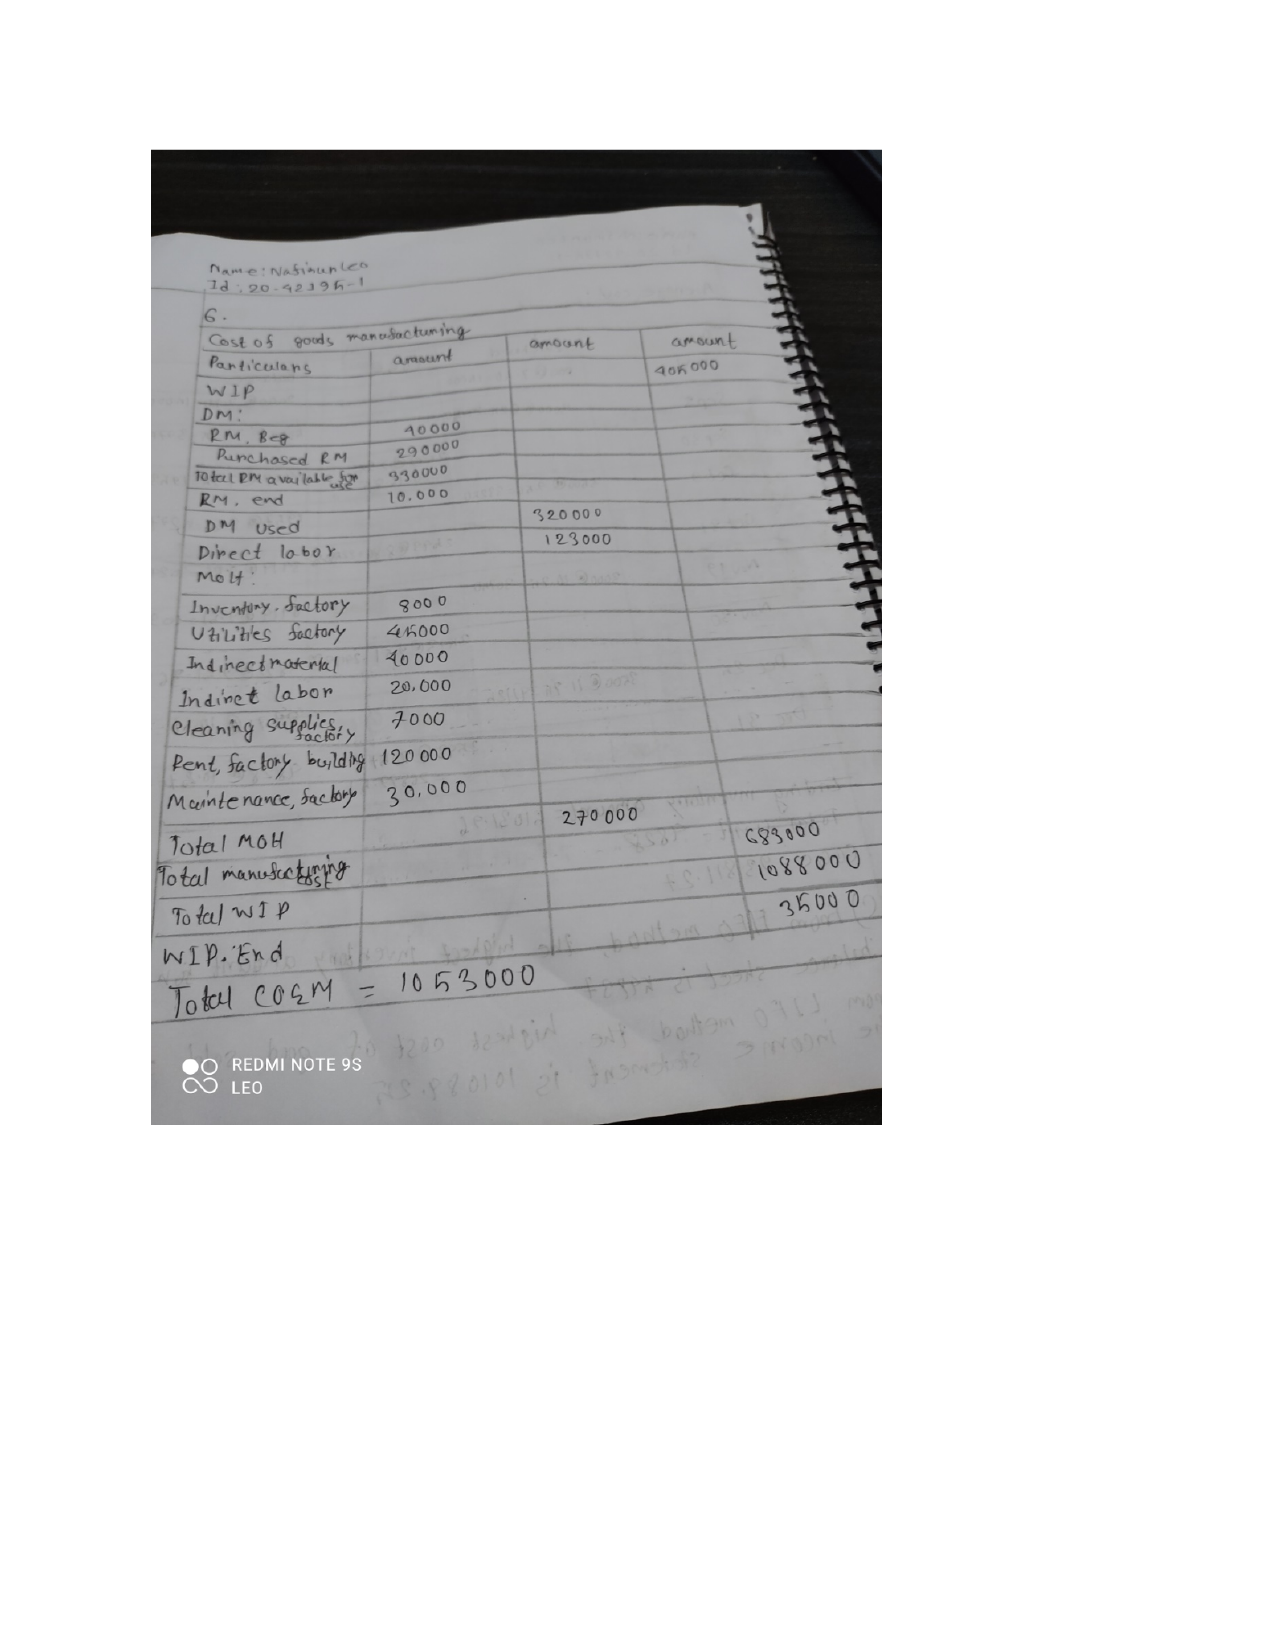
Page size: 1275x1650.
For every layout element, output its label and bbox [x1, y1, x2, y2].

picture [151, 151, 882, 1124]
